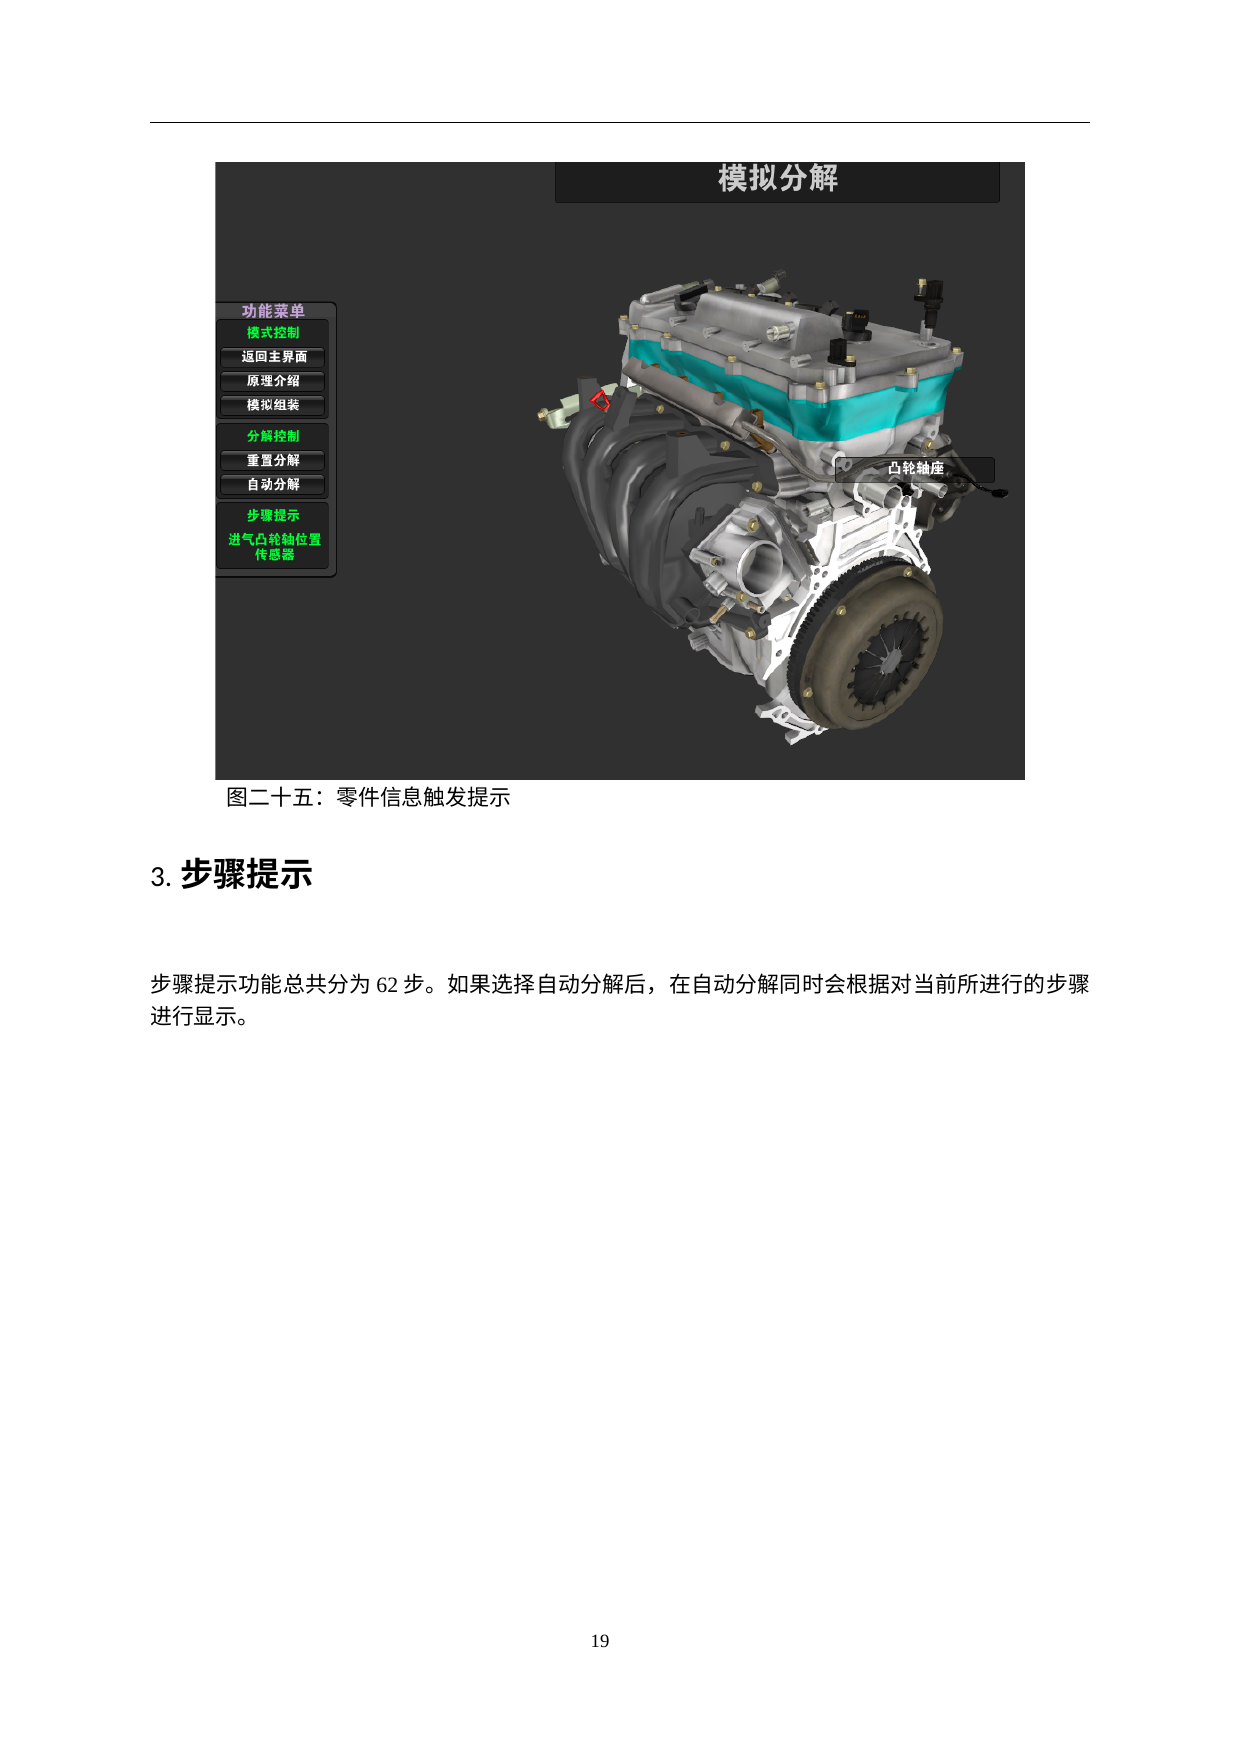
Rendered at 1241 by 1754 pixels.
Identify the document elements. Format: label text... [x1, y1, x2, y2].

picture [215, 162, 1025, 780]
text 步骤提示功能总共分为62步。如果选择自动分解后，在自动分解同时会根据对当前所进行的步骤进行显示。 [150, 966, 1090, 1031]
text 图二十五：零件信息触发提示 [150, 779, 1090, 812]
subtitle 3. 步骤提示 [150, 839, 1090, 904]
